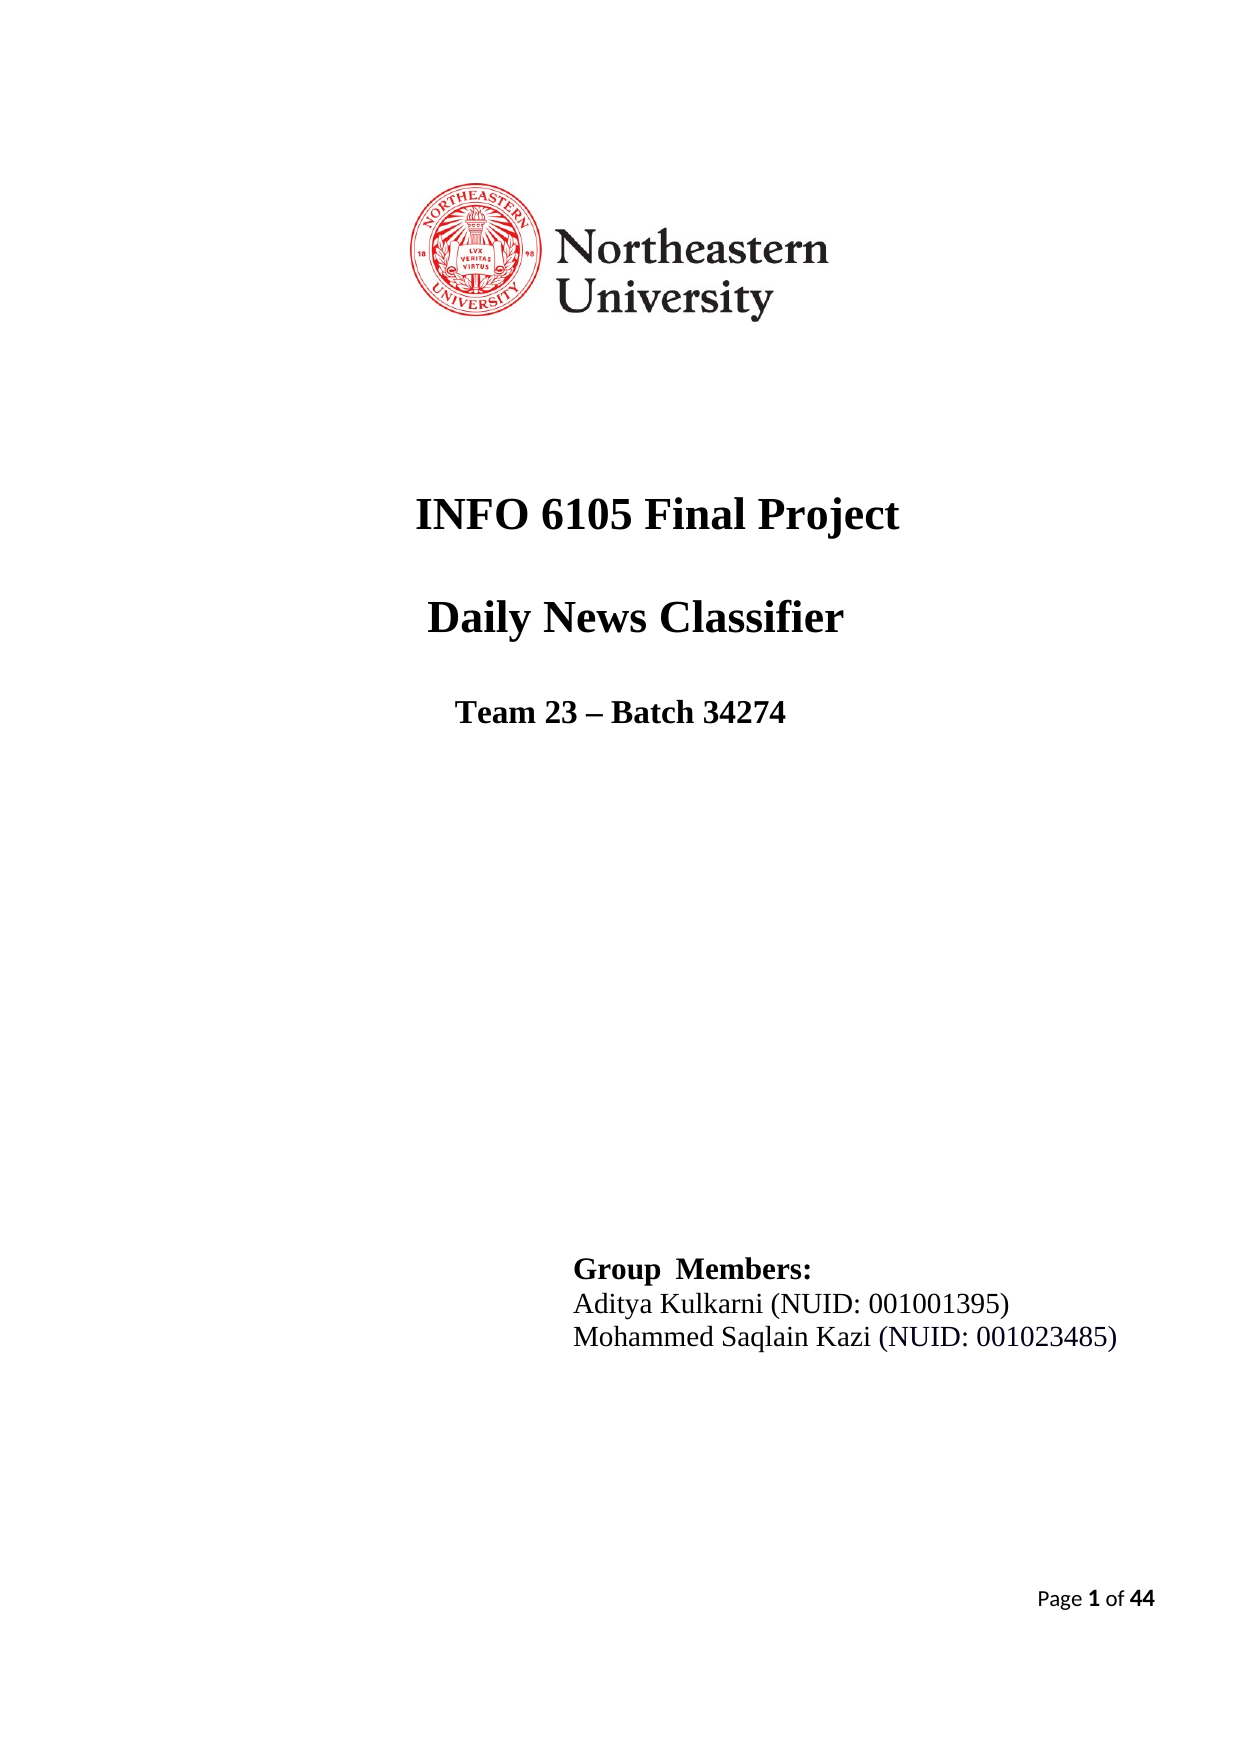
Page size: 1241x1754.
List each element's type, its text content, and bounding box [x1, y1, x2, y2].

text Mohammed Saqlain Kazi (NUID: 001023485) [573, 1319, 1155, 1353]
title Daily News Classifier [167, 589, 1073, 642]
title INFO 6105 Final Project [166, 487, 1073, 539]
text Group Members: [498, 1250, 1155, 1286]
text Aditya Kulkarni (NUID: 001001395) [573, 1286, 1155, 1319]
picture [409, 183, 829, 322]
text Team 23 – Batch 34274 [167, 693, 1074, 731]
